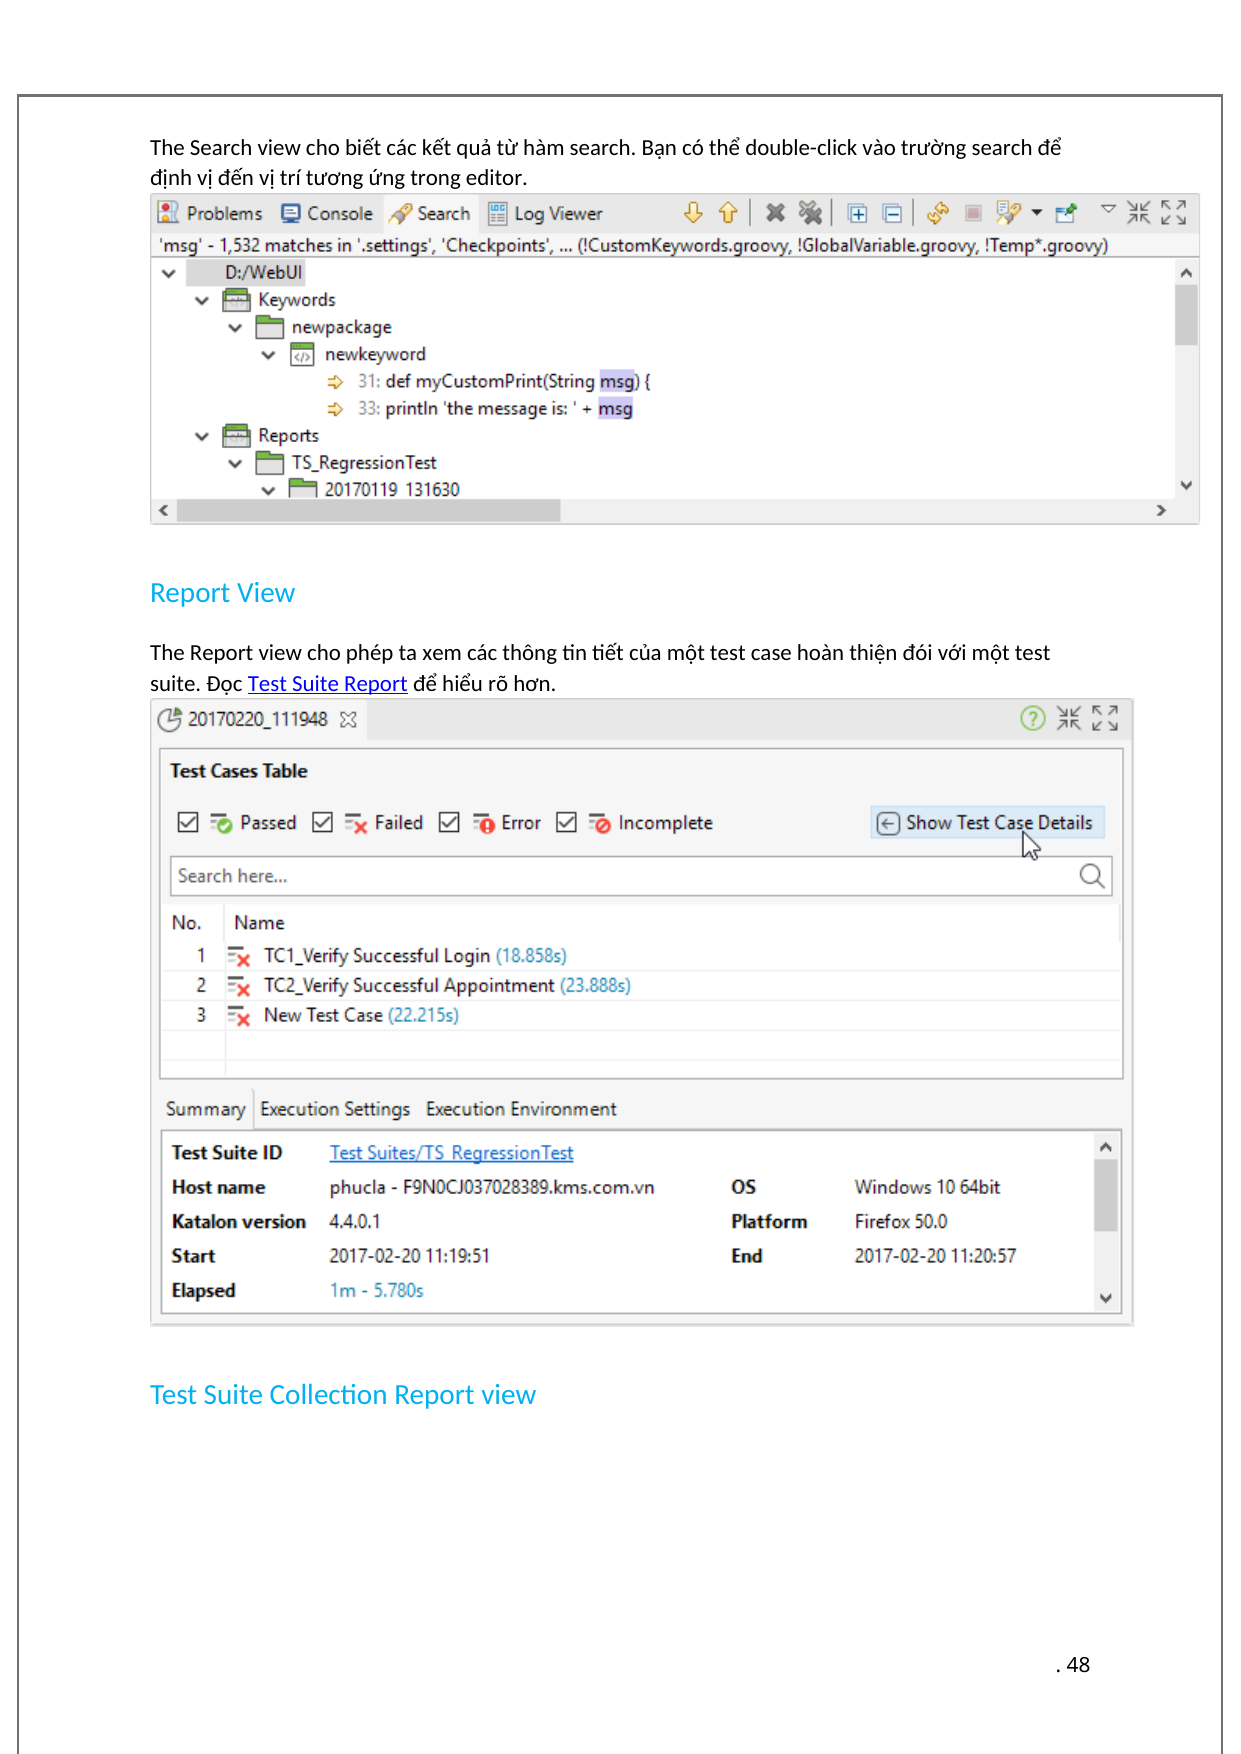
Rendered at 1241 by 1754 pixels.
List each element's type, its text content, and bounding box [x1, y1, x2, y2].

text The Search view cho biết các kết quả từ hàm search. Bạn có thể double-click vào trường search để định vị đến vị trí tương ứng trong editor. [150, 133, 1090, 193]
picture [150, 193, 1200, 525]
text The Report view cho phép ta xem các thông tin tiết của một test case hoàn thiện đói với một test suite. Đọc Test Suite Report để hiểu rõ hơn. [150, 638, 1090, 698]
subtitle Report View [150, 574, 1090, 609]
subtitle Test Suite Collection Report view [150, 1376, 1090, 1412]
picture [150, 698, 1135, 1327]
